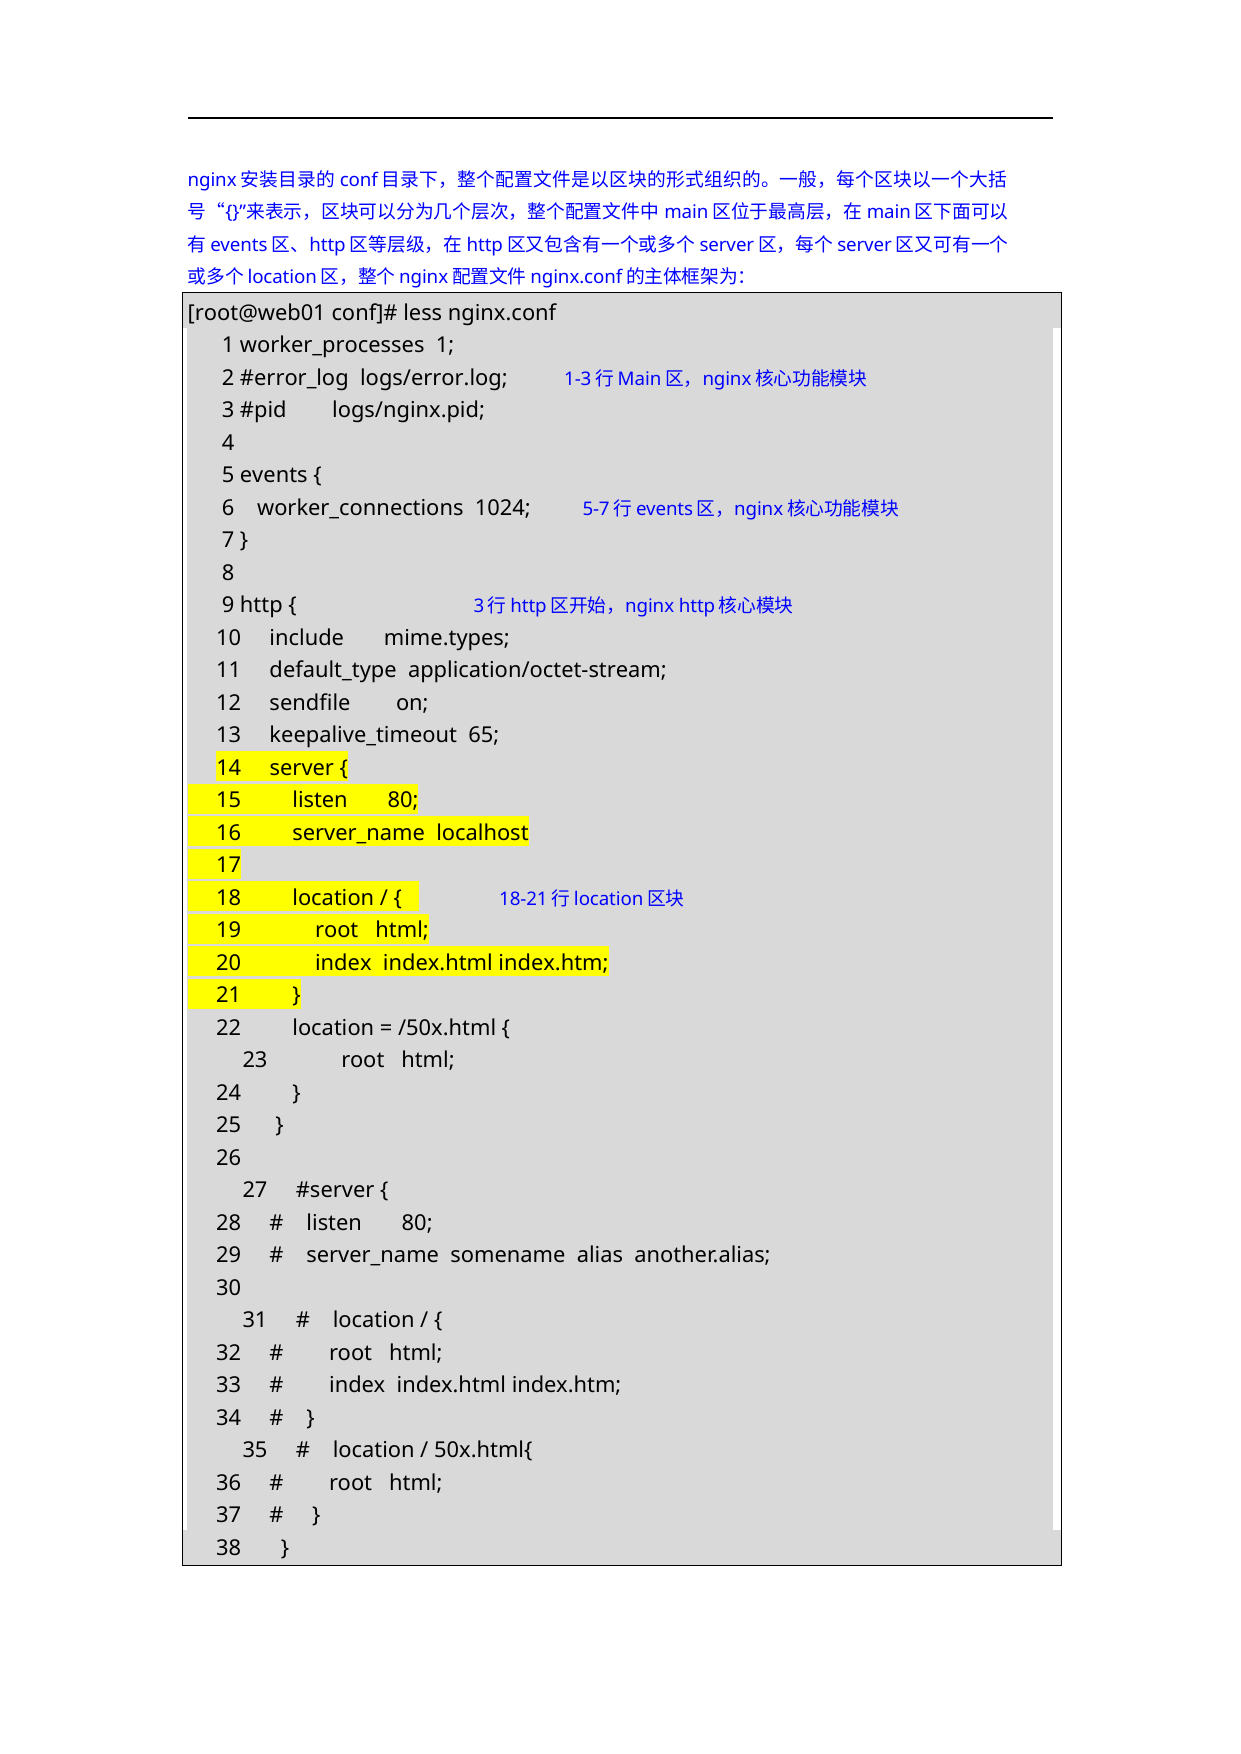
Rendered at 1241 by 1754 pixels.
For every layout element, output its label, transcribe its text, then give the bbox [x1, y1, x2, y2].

text 14 server { [187, 750, 1053, 783]
text 31 # location / { [187, 1303, 1053, 1335]
text 35 # location / 50x.html{ [187, 1433, 1053, 1465]
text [187, 162, 1009, 292]
text 34 # } [187, 1400, 1053, 1433]
text 6 worker_connections 1024; 5-7行events区，nginx核心功能模块 [187, 490, 1053, 523]
text 2 #error_log logs/error.log; 1-3行Main区，nginx核心功能模块 [187, 360, 1053, 393]
text 5 events { [187, 458, 1053, 490]
text 18 location / { 18-21行location区块 [187, 880, 1053, 913]
text 30 [187, 1270, 1053, 1303]
text 3 #pid logs/nginx.pid; [187, 393, 1053, 425]
text 8 [187, 555, 1053, 588]
text 24 } [187, 1075, 1053, 1108]
text 21 } [187, 978, 1053, 1010]
text 15 listen 80; [187, 783, 1053, 815]
text 16 server_name localhost [187, 815, 1053, 848]
text 32 # root html; [187, 1335, 1053, 1368]
text 17 [187, 848, 1053, 880]
text [root@web01 conf]# less nginx.conf [183, 293, 1061, 328]
text 37 # } [187, 1498, 1053, 1527]
text 38 } [183, 1527, 1061, 1565]
text 11 default_type application/octet-stream; [187, 653, 1053, 685]
text 22 location = /50x.html { [187, 1010, 1053, 1043]
text 25 } [187, 1108, 1053, 1140]
text 19 root html; [187, 913, 1053, 945]
text 1 worker_processes 1; [187, 328, 1053, 360]
text 7 } [187, 523, 1053, 555]
text 20 index index.html index.htm; [187, 945, 1053, 978]
text 10 include mime.types; [187, 620, 1053, 653]
text 13 keepalive_timeout 65; [187, 718, 1053, 750]
text 9 http { 3行http区开始，nginx http核心模块 [187, 588, 1053, 620]
text 36 # root html; [187, 1465, 1053, 1498]
text 33 # index index.html index.htm; [187, 1368, 1053, 1400]
text 26 [187, 1140, 1053, 1173]
text 12 sendfile on; [187, 685, 1053, 718]
text 4 [187, 425, 1053, 458]
text 29 # server_name somename alias another.alias; [187, 1238, 1053, 1270]
text 28 # listen 80; [187, 1205, 1053, 1238]
text 23 root html; [187, 1043, 1053, 1075]
text 27 #server { [187, 1173, 1053, 1205]
